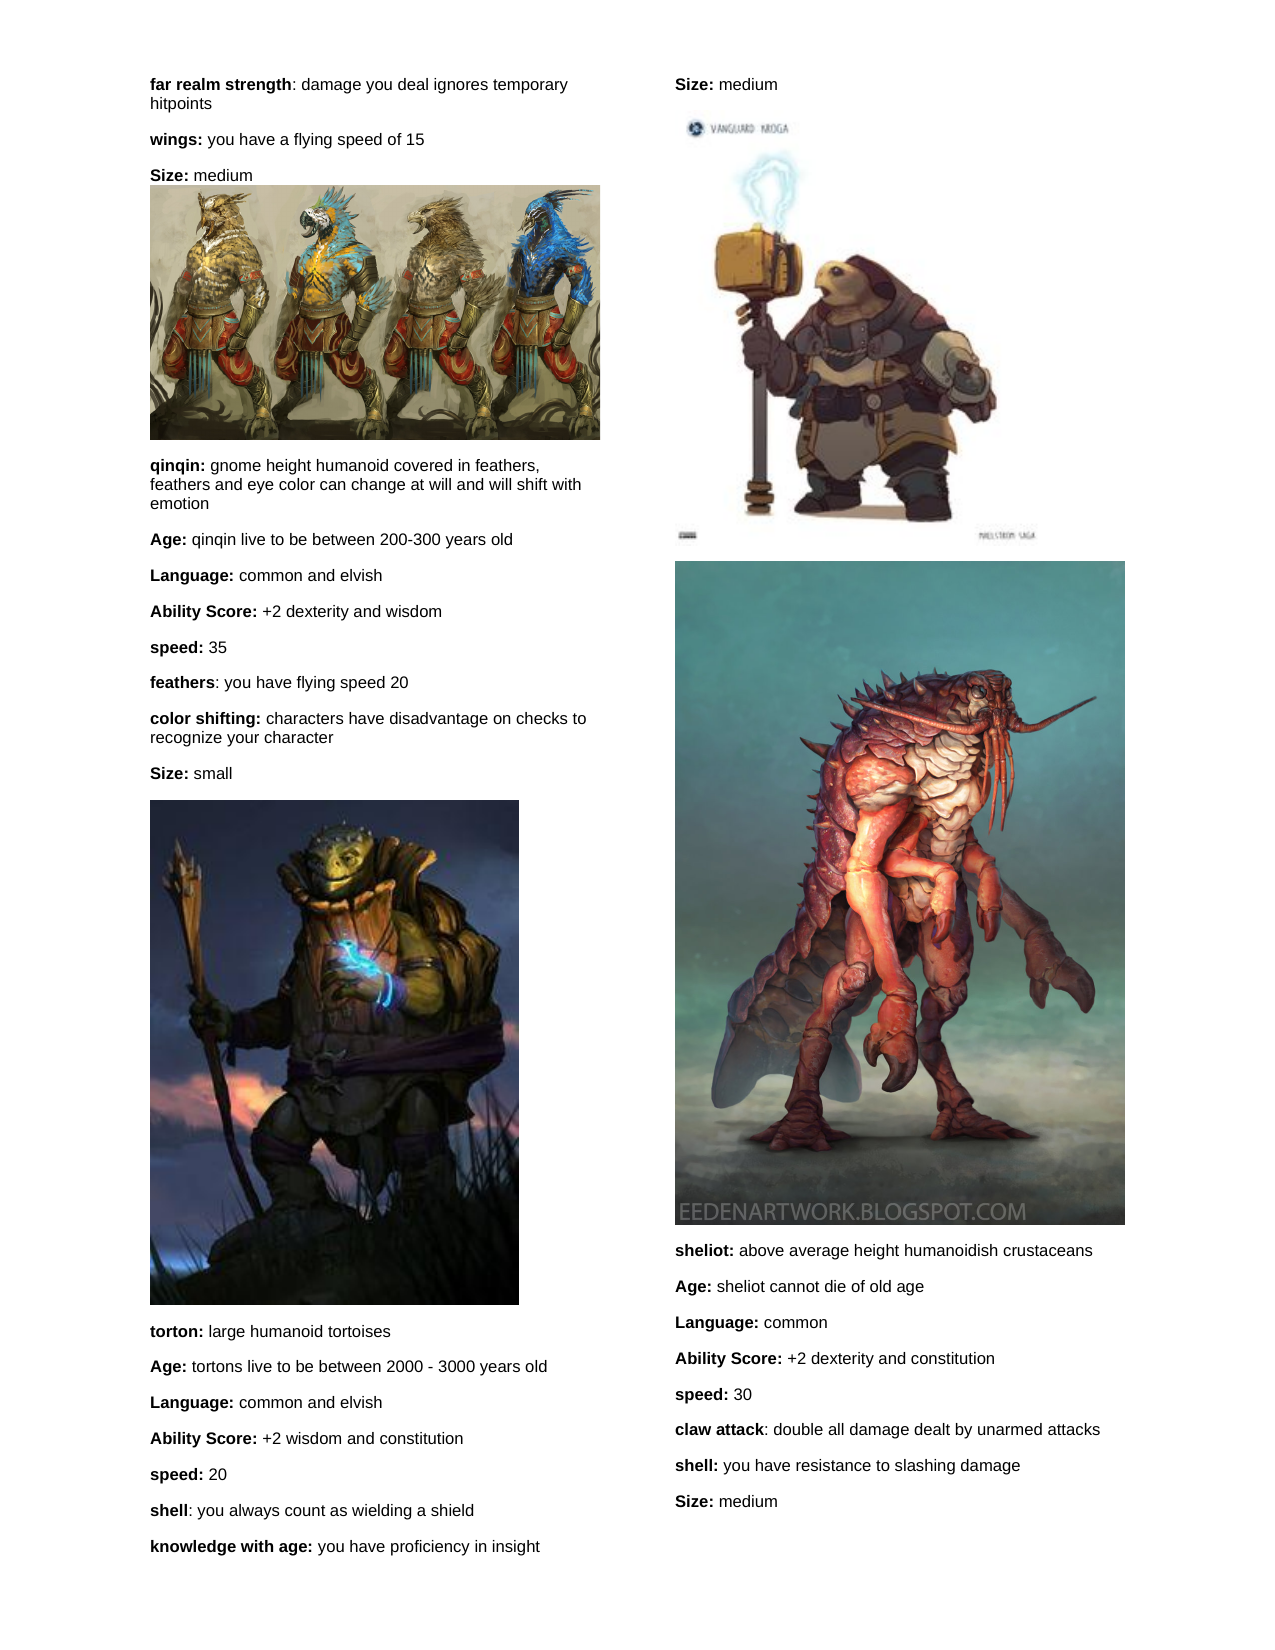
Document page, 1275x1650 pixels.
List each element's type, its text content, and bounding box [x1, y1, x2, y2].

text wings: you have a flying speed of 15 [150, 130, 600, 149]
text Language: common and elvish [150, 566, 600, 585]
picture [150, 800, 519, 1305]
text color shifting: characters have disadvantage on checks to recognize your character [150, 709, 600, 747]
picture [150, 185, 600, 440]
picture [675, 561, 1125, 1225]
text Size: medium [675, 1492, 1125, 1511]
text Size: small [150, 764, 600, 783]
text Ability Score: +2 dexterity and constitution [675, 1348, 1125, 1368]
picture [675, 110, 1044, 546]
text far realm strength: damage you deal ignores temporary hitpoints [150, 75, 600, 113]
text Language: common and elvish [150, 1393, 600, 1412]
text knowledge with age: you have proficiency in insight [150, 1536, 600, 1556]
text feathers: you have flying speed 20 [150, 673, 600, 692]
text shell: you have resistance to slashing damage [675, 1456, 1125, 1475]
text sheliot: above average height humanoidish crustaceans [675, 1241, 1125, 1260]
text Age: tortons live to be between 2000 - 3000 years old [150, 1357, 600, 1376]
text speed: 35 [150, 637, 600, 657]
text shell: you always count as wielding a shield [150, 1501, 600, 1520]
text speed: 30 [675, 1384, 1125, 1403]
text speed: 20 [150, 1465, 600, 1484]
text Ability Score: +2 wisdom and constitution [150, 1429, 600, 1448]
text Size: medium [675, 75, 1125, 94]
text Size: medium [150, 166, 600, 185]
text torton: large humanoid tortoises [150, 1321, 600, 1341]
text claw attack: double all damage dealt by unarmed attacks [675, 1420, 1125, 1439]
text Age: qinqin live to be between 200-300 years old [150, 530, 600, 549]
text qinqin: gnome height humanoid covered in feathers, feathers and eye color can change at will and will shift with emotion [150, 456, 600, 513]
text Ability Score: +2 dexterity and wisdom [150, 602, 600, 621]
text Language: common [675, 1313, 1125, 1332]
text Age: sheliot cannot die of old age [675, 1277, 1125, 1296]
